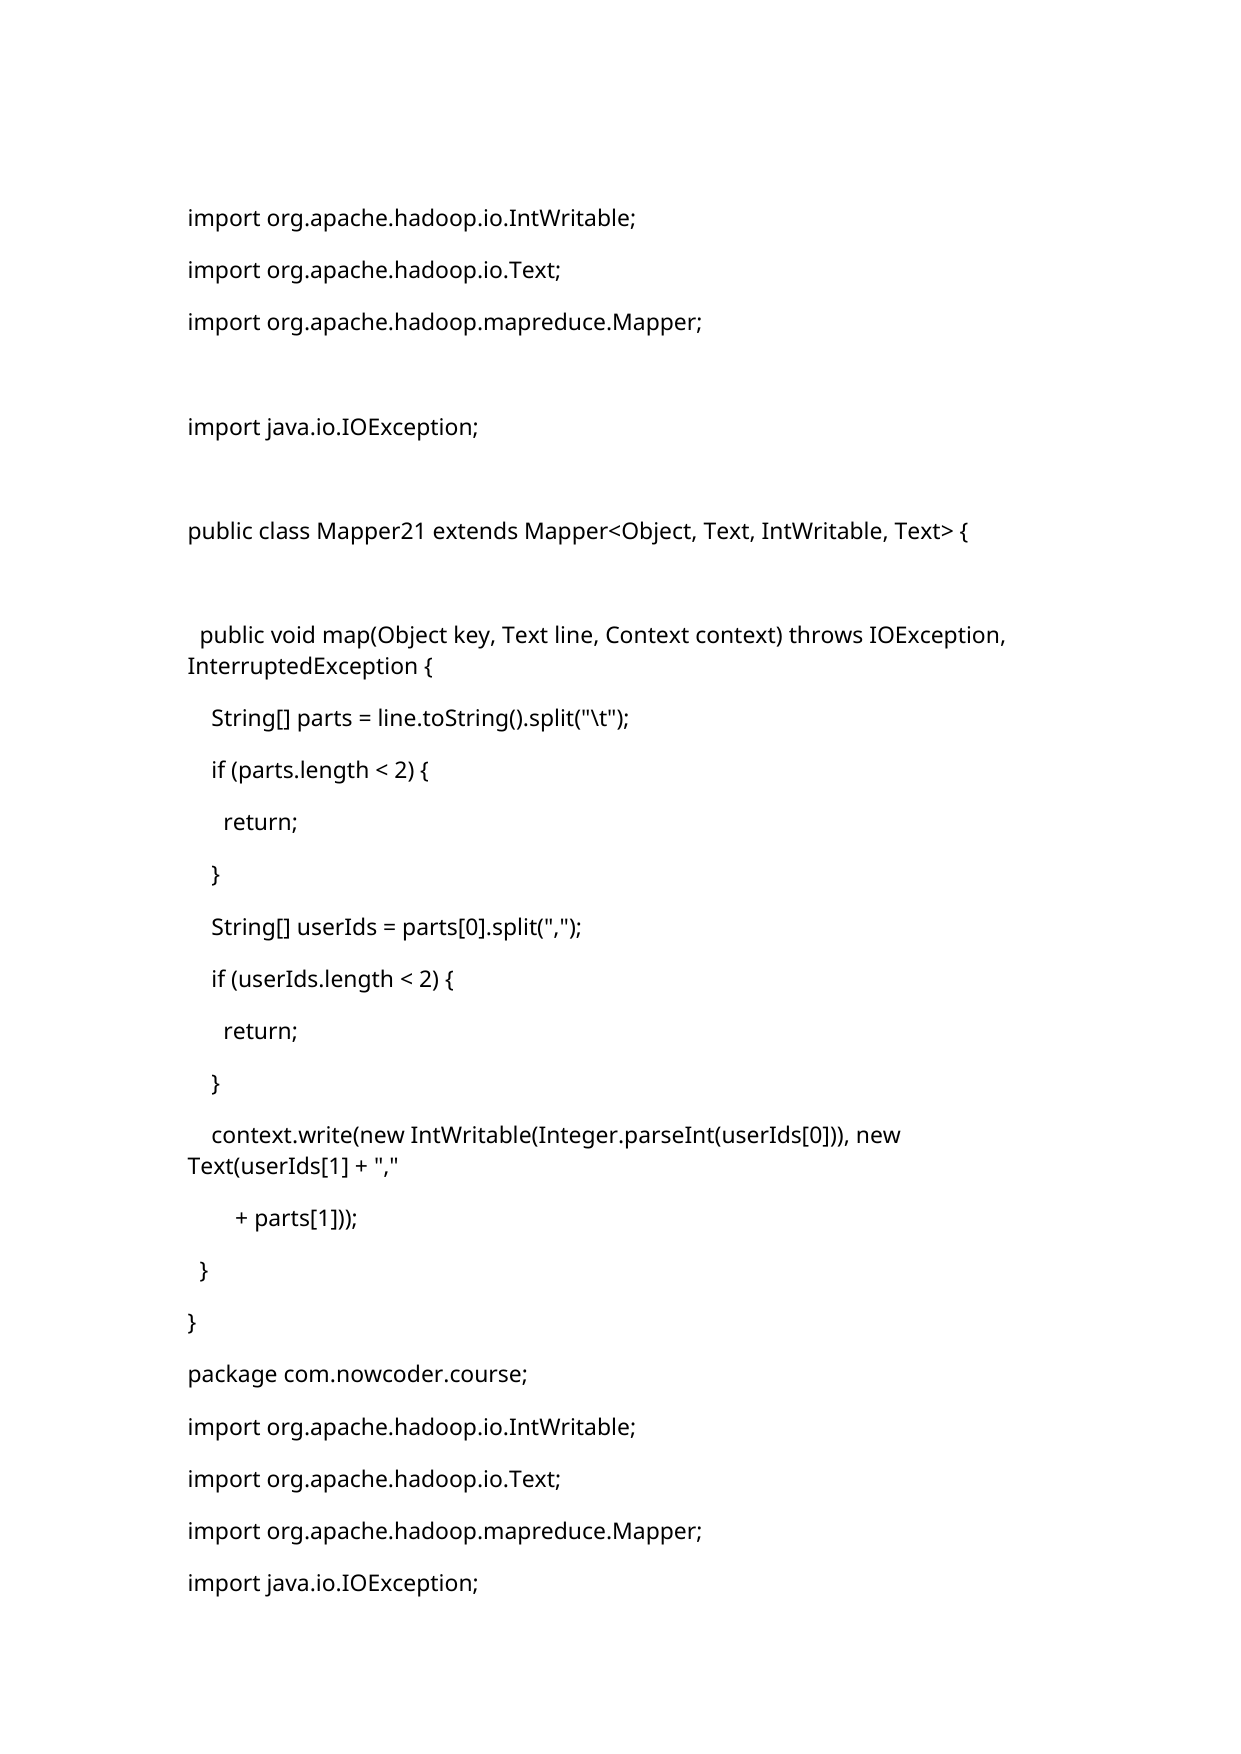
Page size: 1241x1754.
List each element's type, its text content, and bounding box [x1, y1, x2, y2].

text } [187, 858, 1053, 889]
text String[] userIds = parts[0].split(","); [187, 910, 1053, 942]
text import org.apache.hadoop.io.IntWritable; [187, 202, 1053, 233]
text if (parts.length < 2) { [187, 754, 1053, 785]
text import org.apache.hadoop.io.Text; [187, 254, 1053, 285]
text import java.io.IOException; [187, 410, 1053, 442]
text import org.apache.hadoop.mapreduce.Mapper; [187, 1514, 1053, 1546]
text return; [187, 806, 1053, 837]
text String[] parts = line.toString().split("\t"); [187, 702, 1053, 733]
text import org.apache.hadoop.io.Text; [187, 1462, 1053, 1494]
text import java.io.IOException; [187, 1567, 1053, 1598]
text } [187, 1067, 1053, 1098]
text context.write(new IntWritable(Integer.parseInt(userIds[0])), new Text(userIds[1] + "," [187, 1119, 1053, 1181]
text import org.apache.hadoop.io.IntWritable; [187, 1410, 1053, 1442]
text return; [187, 1014, 1053, 1046]
text package com.nowcoder.course; [187, 1358, 1053, 1389]
text } [187, 1254, 1053, 1285]
text } [187, 1306, 1053, 1337]
text + parts[1])); [187, 1202, 1053, 1233]
text public class Mapper21 extends Mapper<Object, Text, IntWritable, Text> { [187, 514, 1053, 546]
text if (userIds.length < 2) { [187, 962, 1053, 994]
text import org.apache.hadoop.mapreduce.Mapper; [187, 306, 1053, 337]
text public void map(Object key, Text line, Context context) throws IOException, InterruptedException { [187, 619, 1053, 681]
